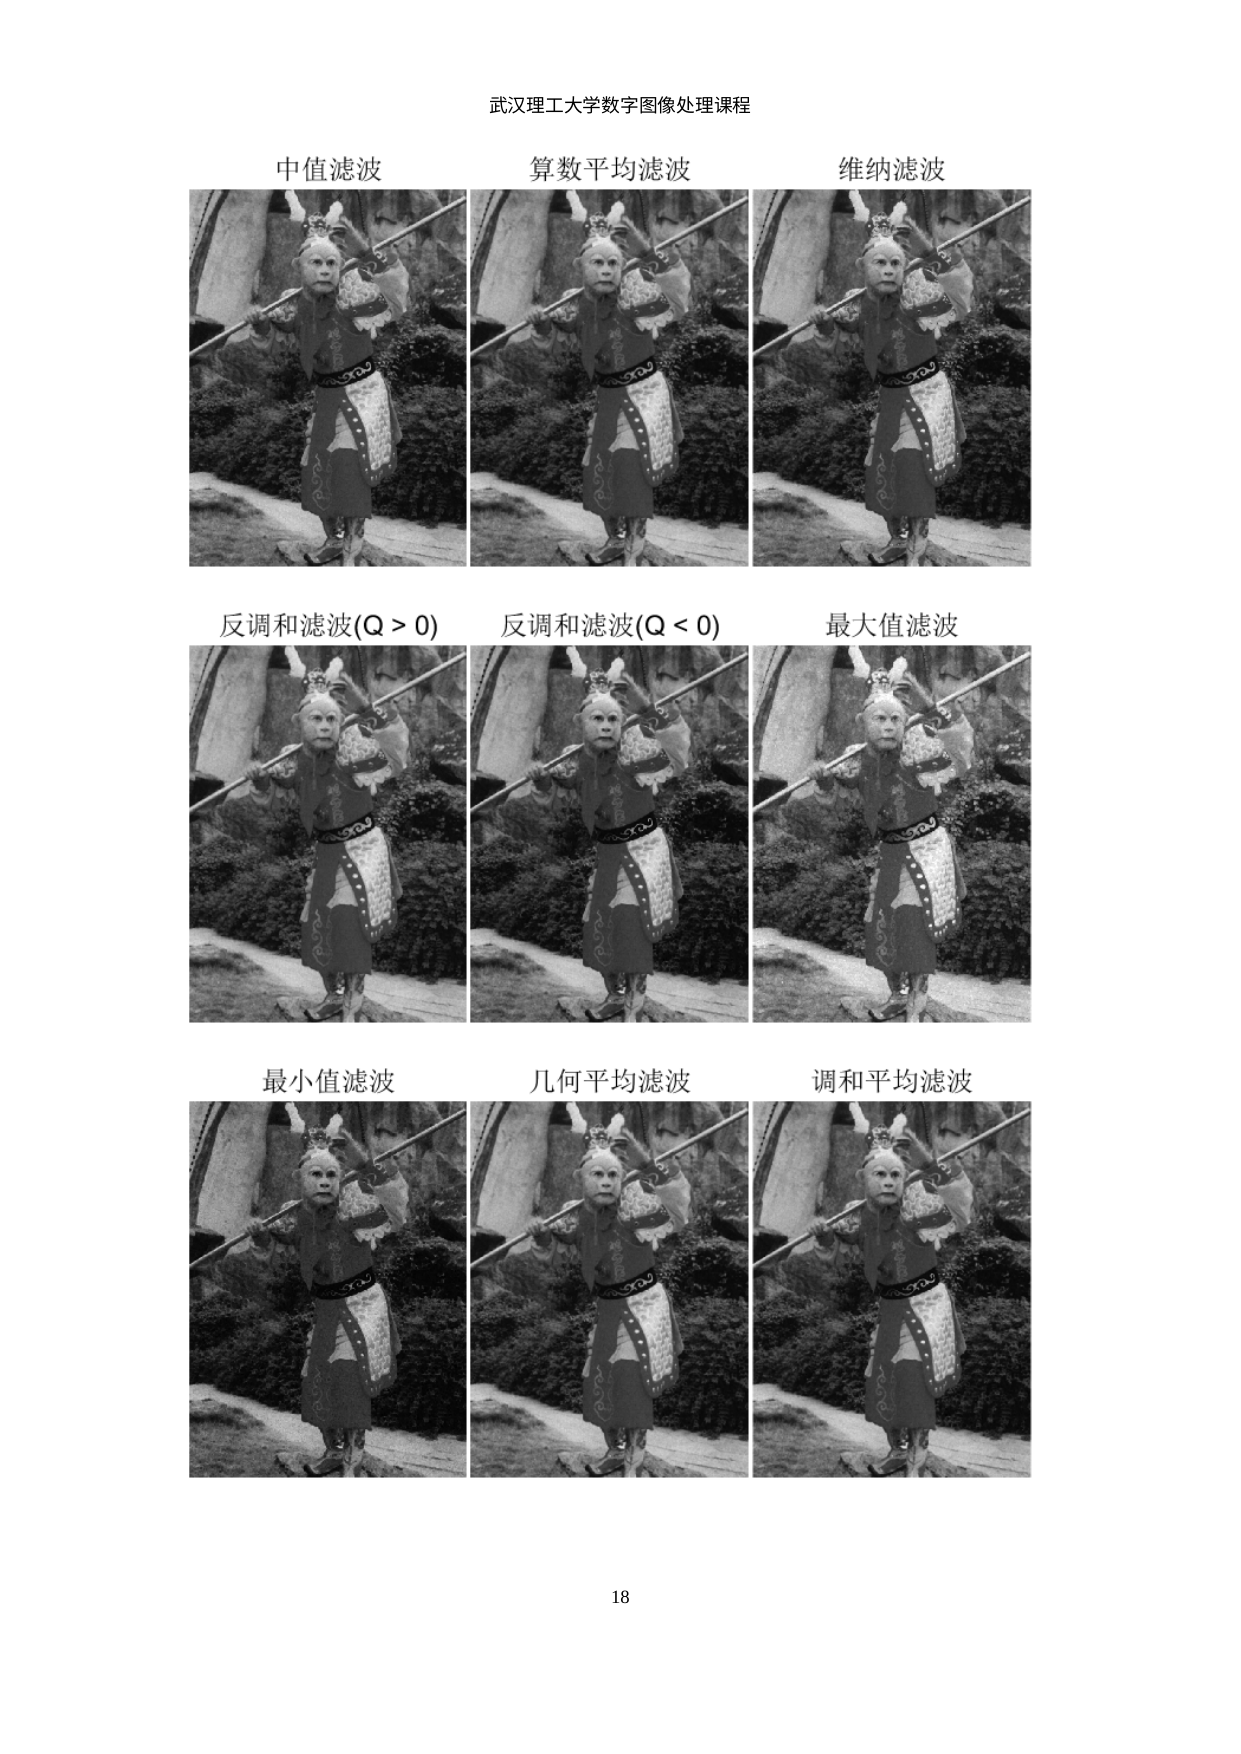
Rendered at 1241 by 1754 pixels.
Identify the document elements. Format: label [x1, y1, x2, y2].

picture [187, 155, 1034, 569]
picture [187, 610, 1034, 1025]
picture [187, 1066, 1034, 1480]
